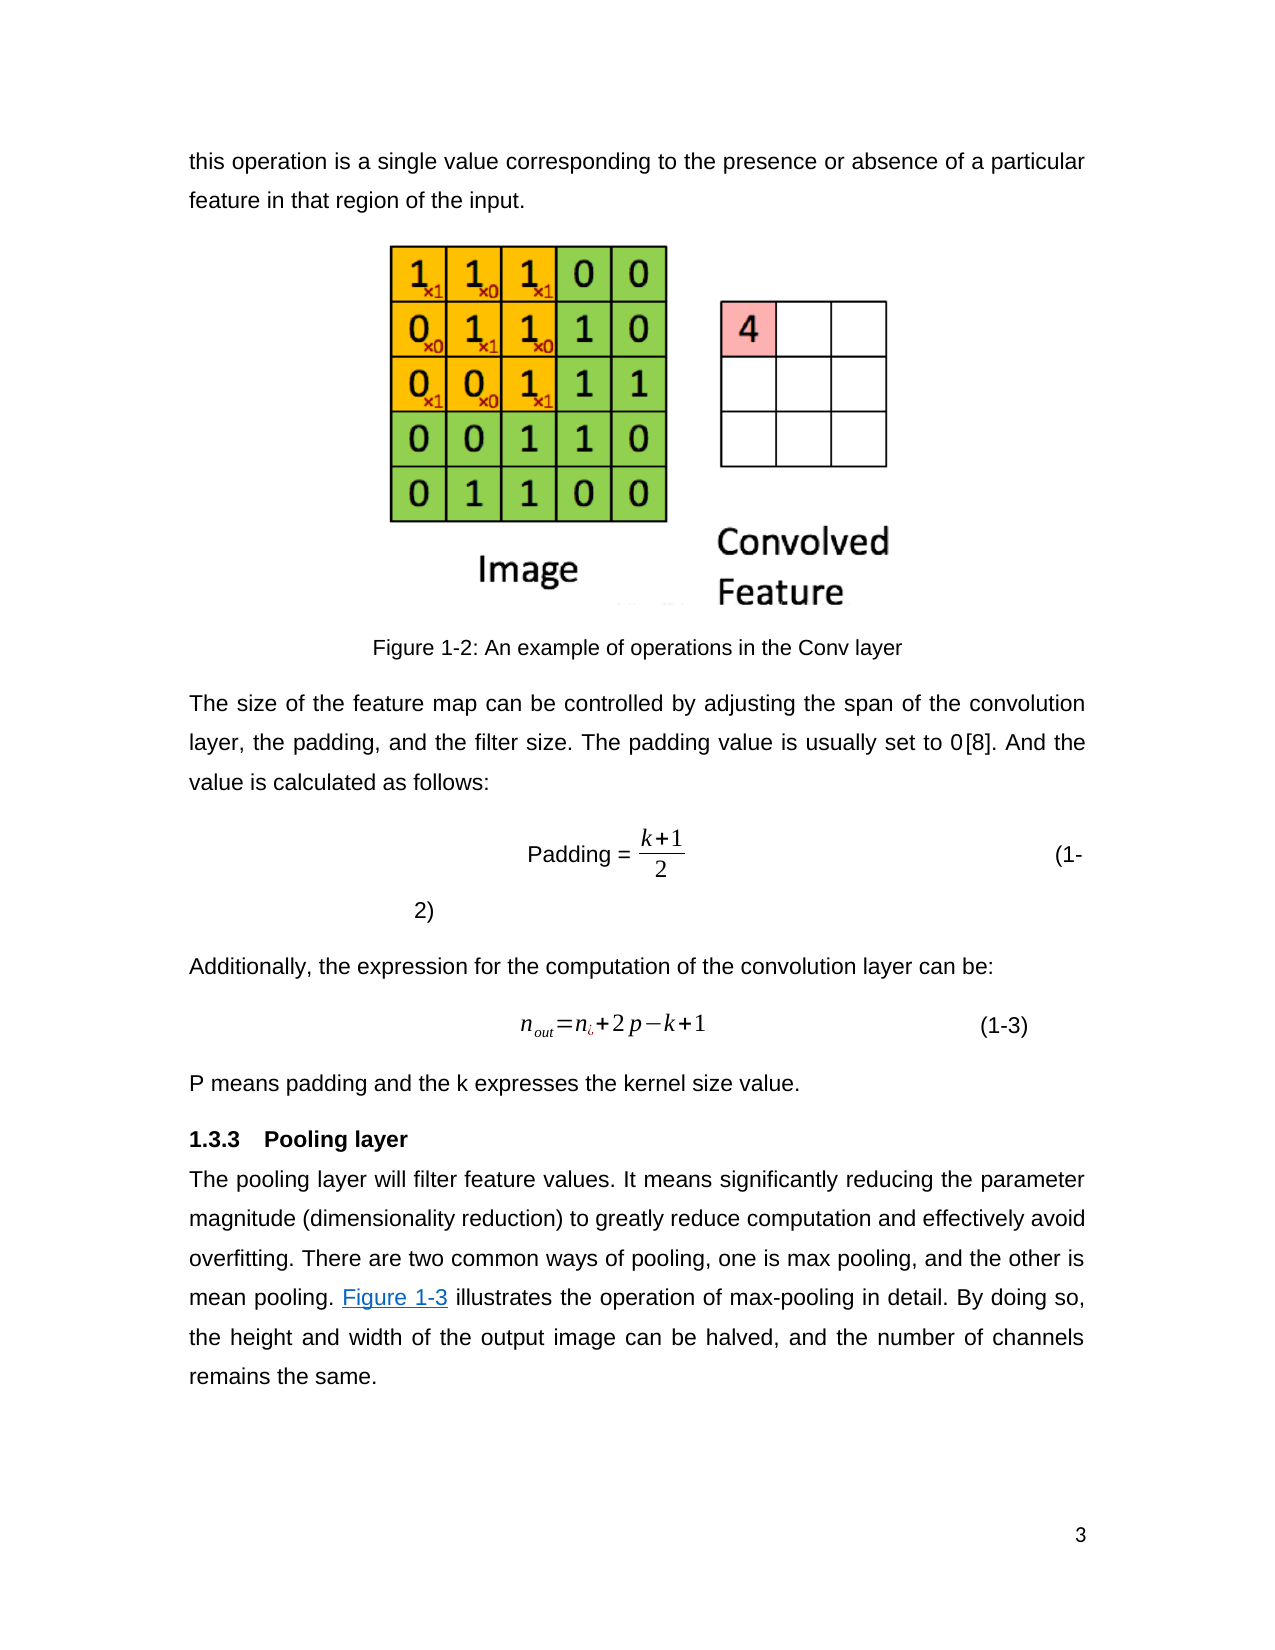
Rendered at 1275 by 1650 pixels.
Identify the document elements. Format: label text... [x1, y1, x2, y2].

text P means padding and the k expresses the kernel size value. [189, 1070, 1086, 1097]
text The size of the feature map can be controlled by adjusting the span of the convolution layer, the padding, and the filter size. The padding value is usually set to 0. And the value is calculated as follows: [189, 690, 1086, 795]
text Additionally, the expression for the computation of the convolution layer can be: [189, 953, 1086, 979]
subtitle Pooling layer [189, 1126, 1086, 1153]
text Figure 1-2: An example of operations in the Conv layer [189, 635, 1086, 660]
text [189, 148, 1086, 213]
text The pooling layer will filter feature values. It means significantly reducing the parameter magnitude (dimensionality reduction) to greatly reduce computation and effectively avoid overfitting. There are two common ways of pooling, one is max pooling, and the other is mean pooling. Figure 1-3 illustrates the operation of max-pooling in detail. By doing so, the height and width of the output image can be halved, and the number of channels remains the same. [189, 1166, 1086, 1390]
text (1-3) [189, 1009, 1086, 1041]
picture [385, 243, 891, 605]
text Padding = (1-2) [414, 825, 1086, 923]
